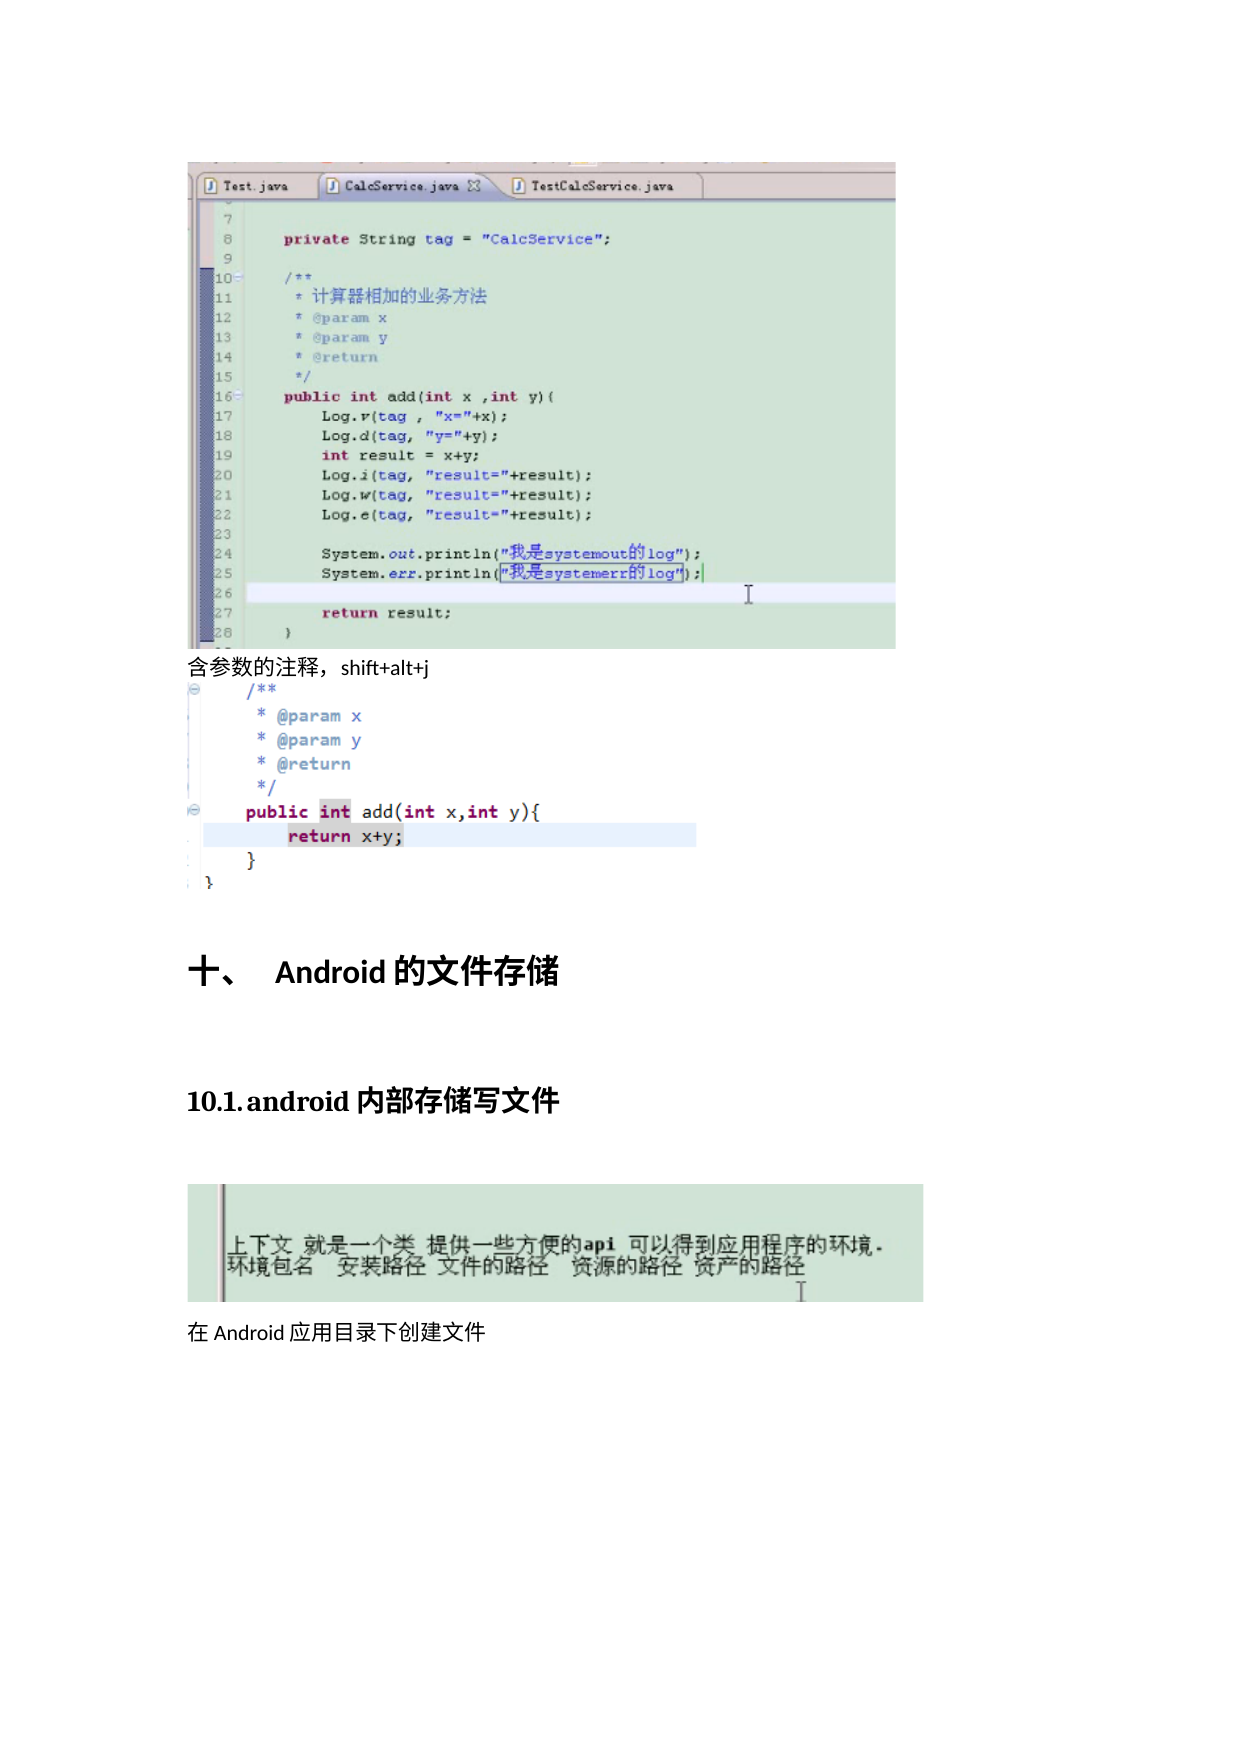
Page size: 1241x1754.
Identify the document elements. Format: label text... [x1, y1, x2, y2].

picture [187, 162, 896, 649]
picture [187, 682, 697, 889]
picture [187, 1184, 924, 1302]
subtitle Android的文件存储 [187, 937, 1053, 1002]
text 含参数的注释，shift+alt+j [187, 649, 1053, 682]
subtitle android内部存储写文件 [187, 1066, 1053, 1131]
text 在Android应用目录下创建文件 [187, 1315, 1053, 1347]
